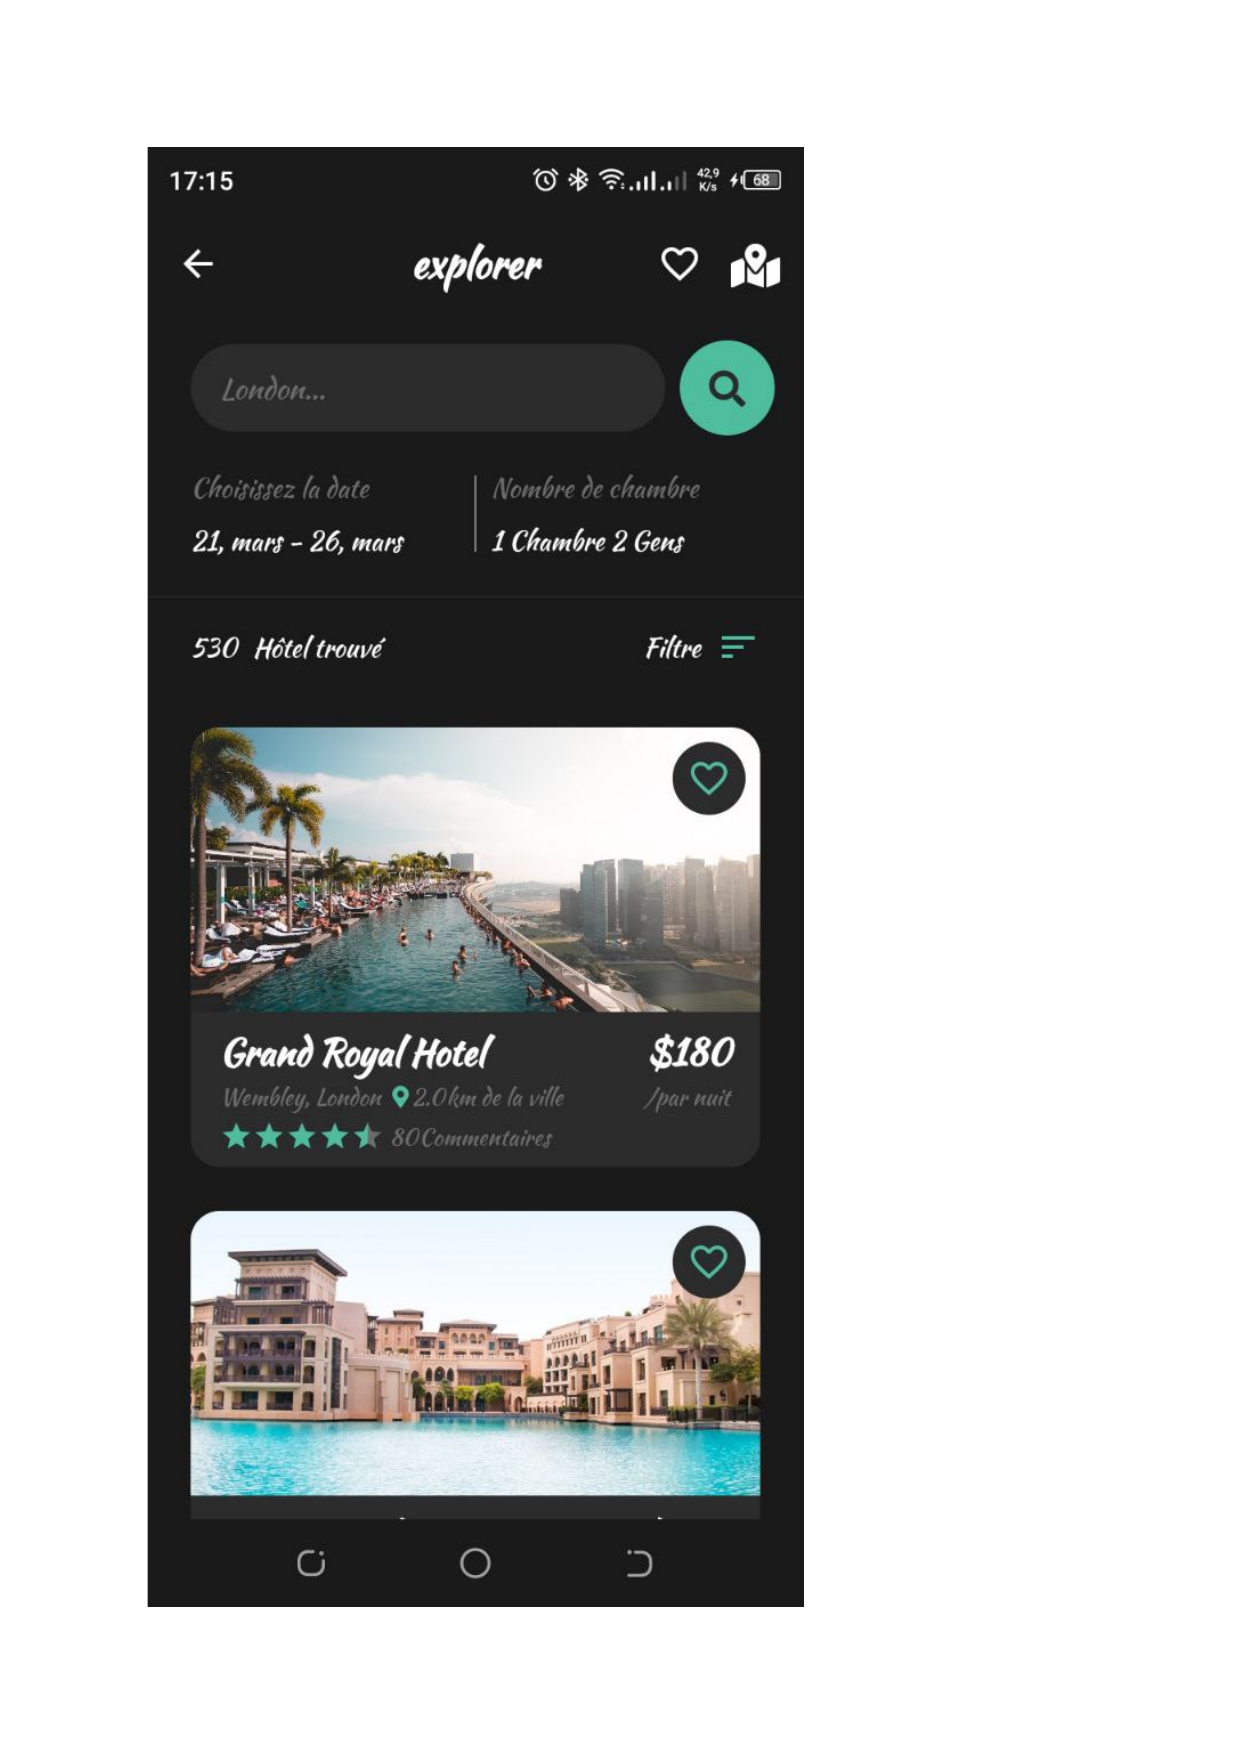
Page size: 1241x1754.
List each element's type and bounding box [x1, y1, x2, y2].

picture [147, 147, 804, 1607]
